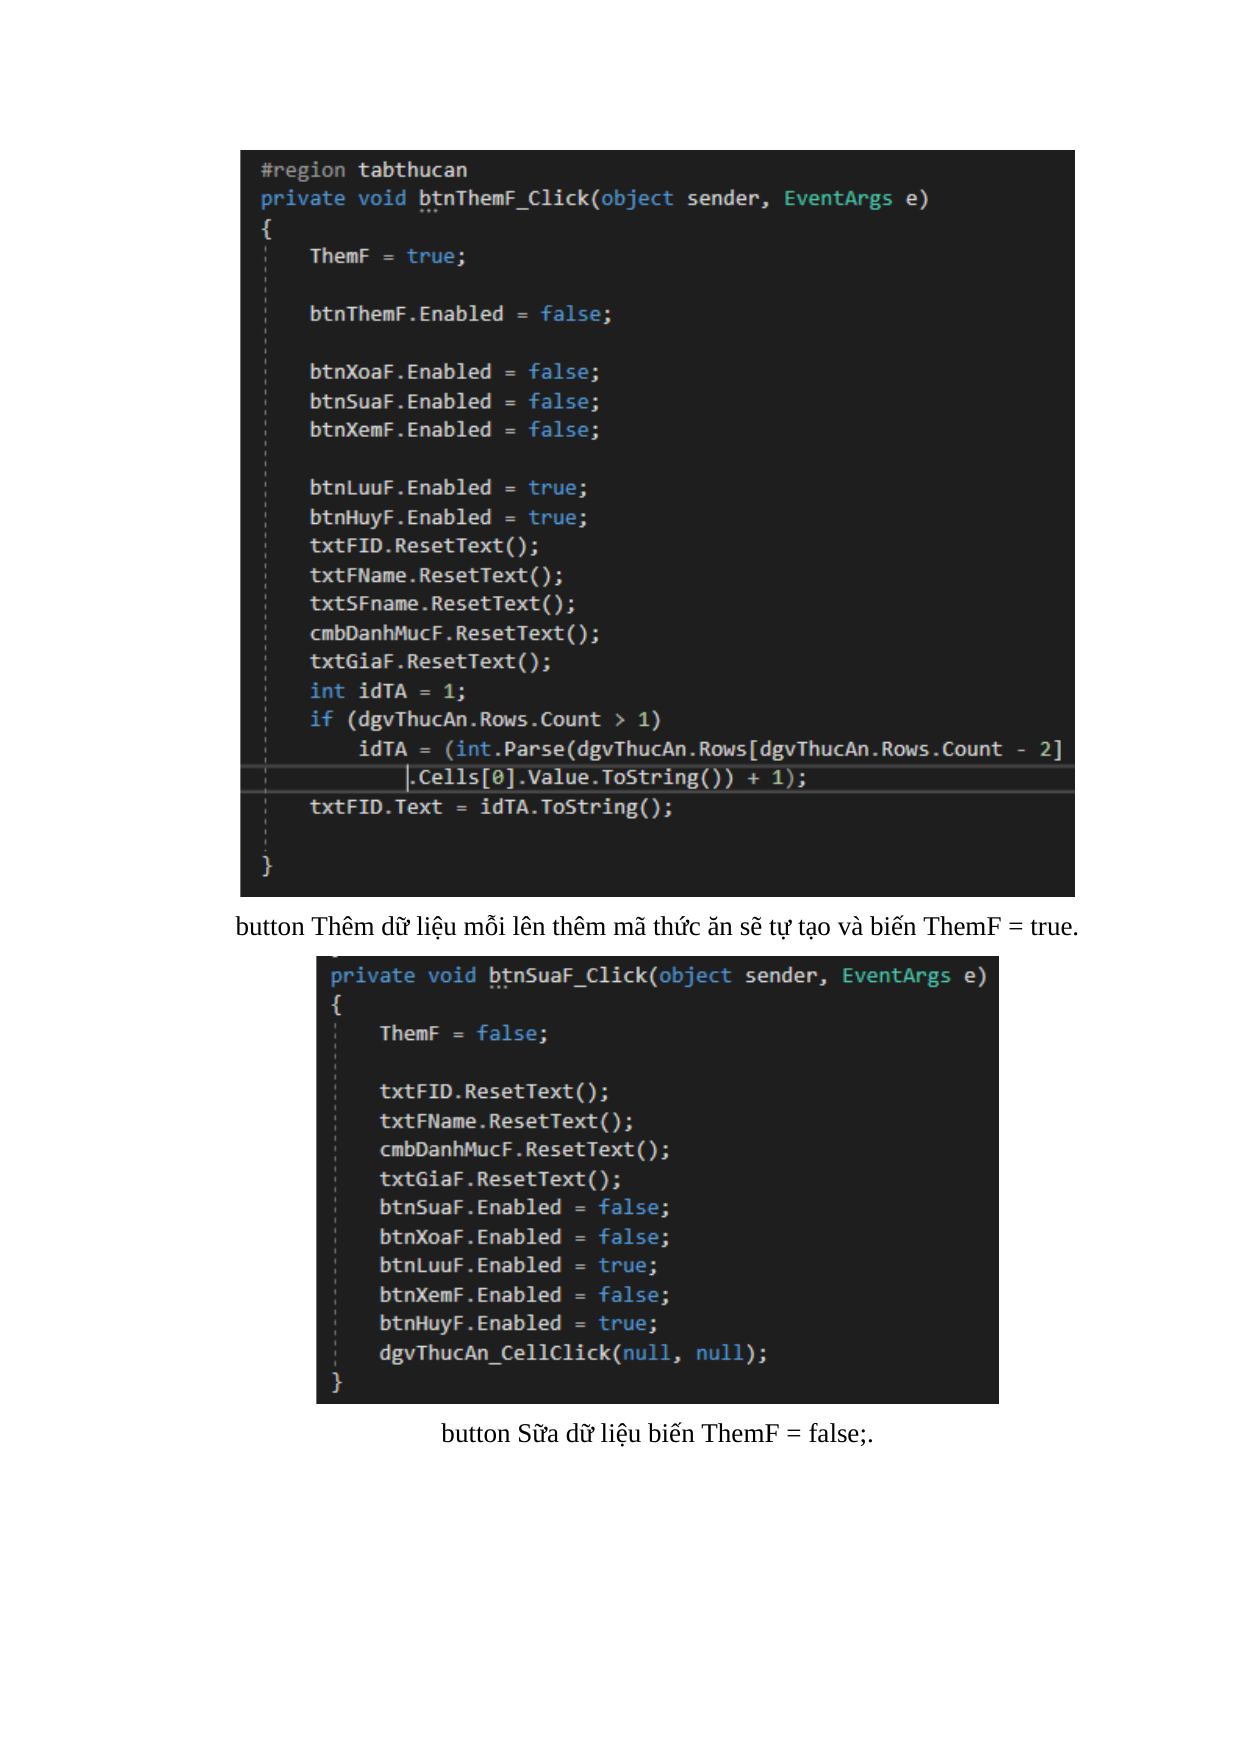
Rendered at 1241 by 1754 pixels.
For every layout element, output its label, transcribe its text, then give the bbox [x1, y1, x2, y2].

text button Thêm dữ liệu mỗi lên thêm mã thức ăn sẽ tự tạo và biến ThemF = true. [225, 910, 1090, 941]
picture [240, 150, 1075, 897]
picture [316, 956, 999, 1404]
text button Sữa dữ liệu biến ThemF = false;. [225, 1417, 1090, 1448]
